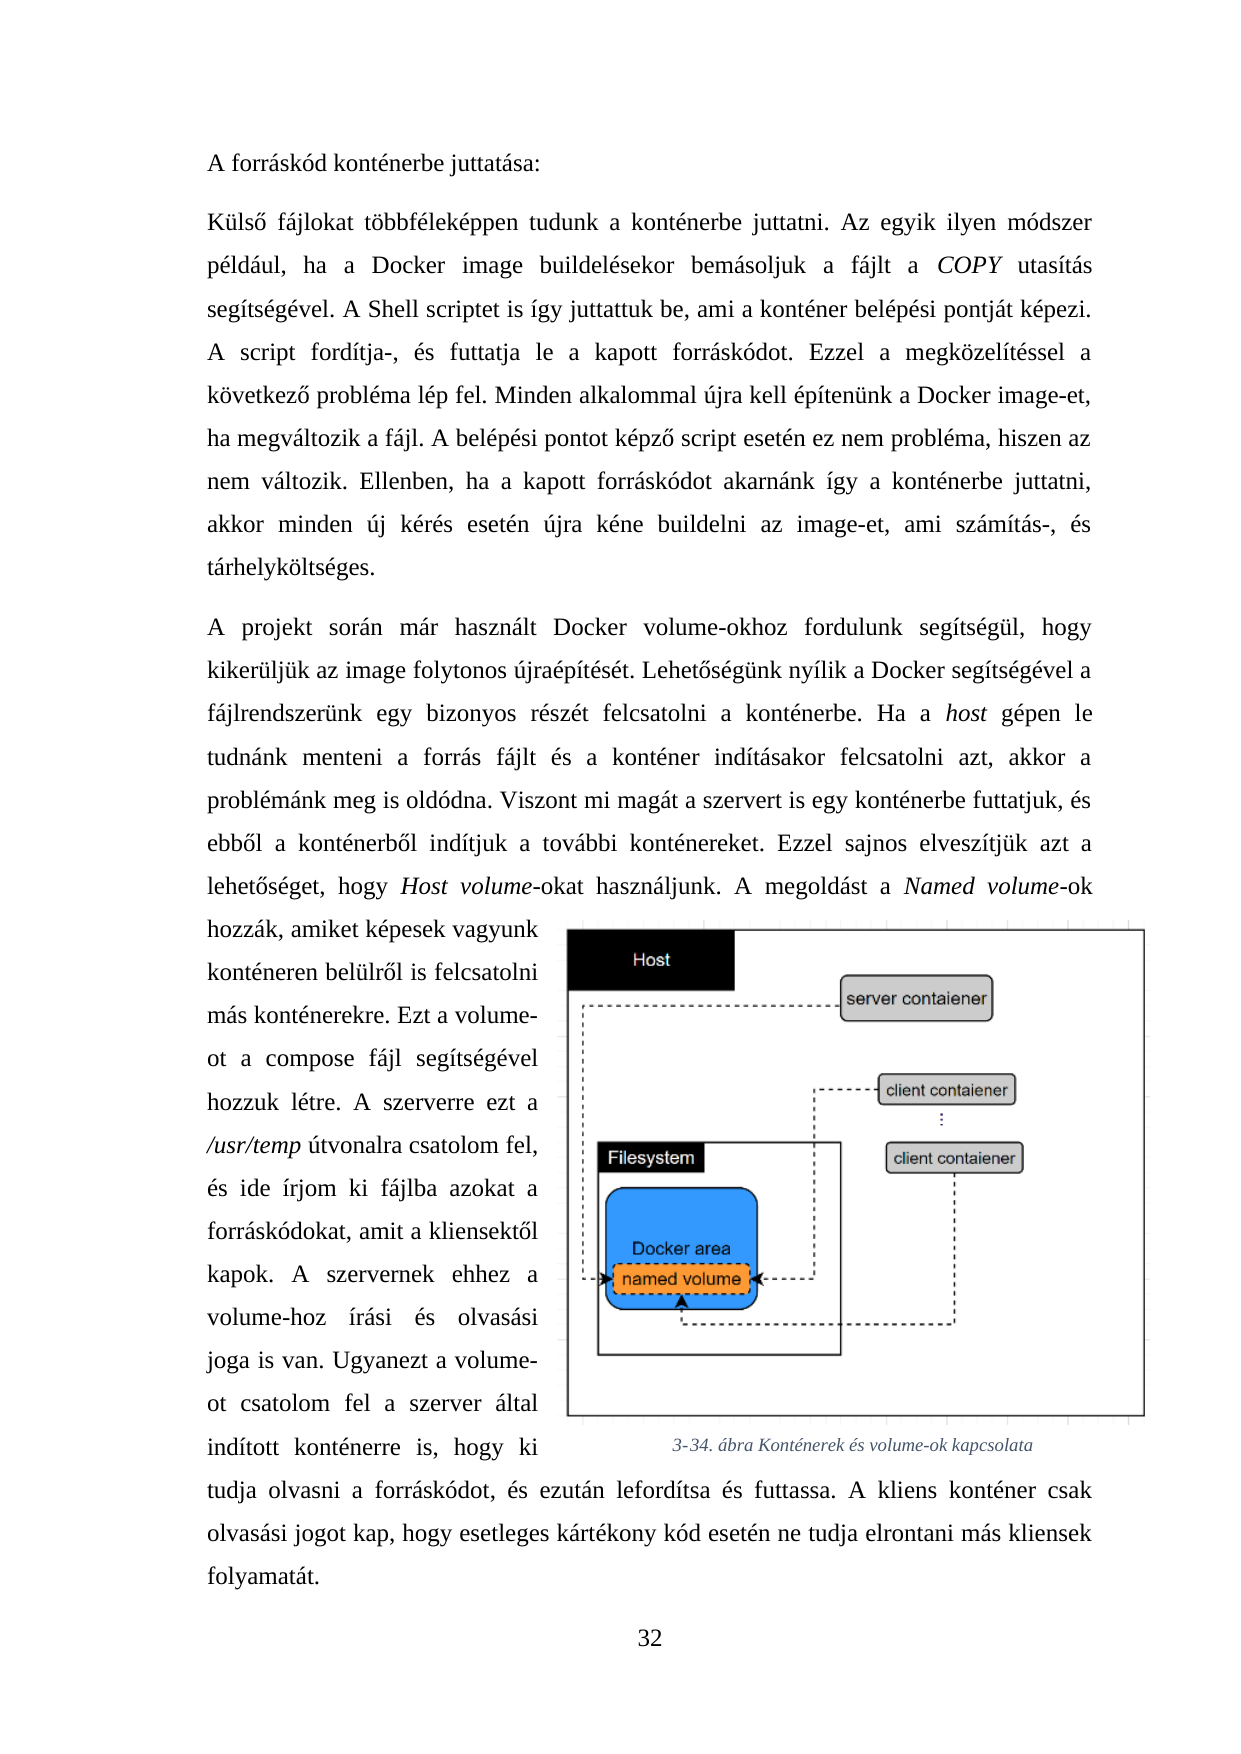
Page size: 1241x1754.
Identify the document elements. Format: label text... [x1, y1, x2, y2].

picture [557, 920, 1150, 1425]
text Külső fájlokat többféleképpen tudunk a konténerbe juttatni. Az egyik ilyen módszer például, ha a Docker image buildelésekor bemásoljuk a fájlt a COPY utasítás segítségével. A Shell scriptet is így juttattuk be, ami a konténer belépési pontját képezi. A script fordítja-, és futtatja le a kapott forráskódot. Ezzel a megközelítéssel a következő probléma lép fel. Minden alkalommal újra kell építenünk a Docker image-et, ha megváltozik a fájl. A belépési pontot képző script esetén ez nem probléma, hiszen az nem változik. Ellenben, ha a kapott forráskódot akarnánk így a konténerbe juttatni, akkor minden új kérés esetén újra kéne buildelni az image-et, ami számítás-, és tárhelyköltséges. [207, 207, 1092, 581]
text A forráskód konténerbe juttatása: [207, 148, 1092, 176]
